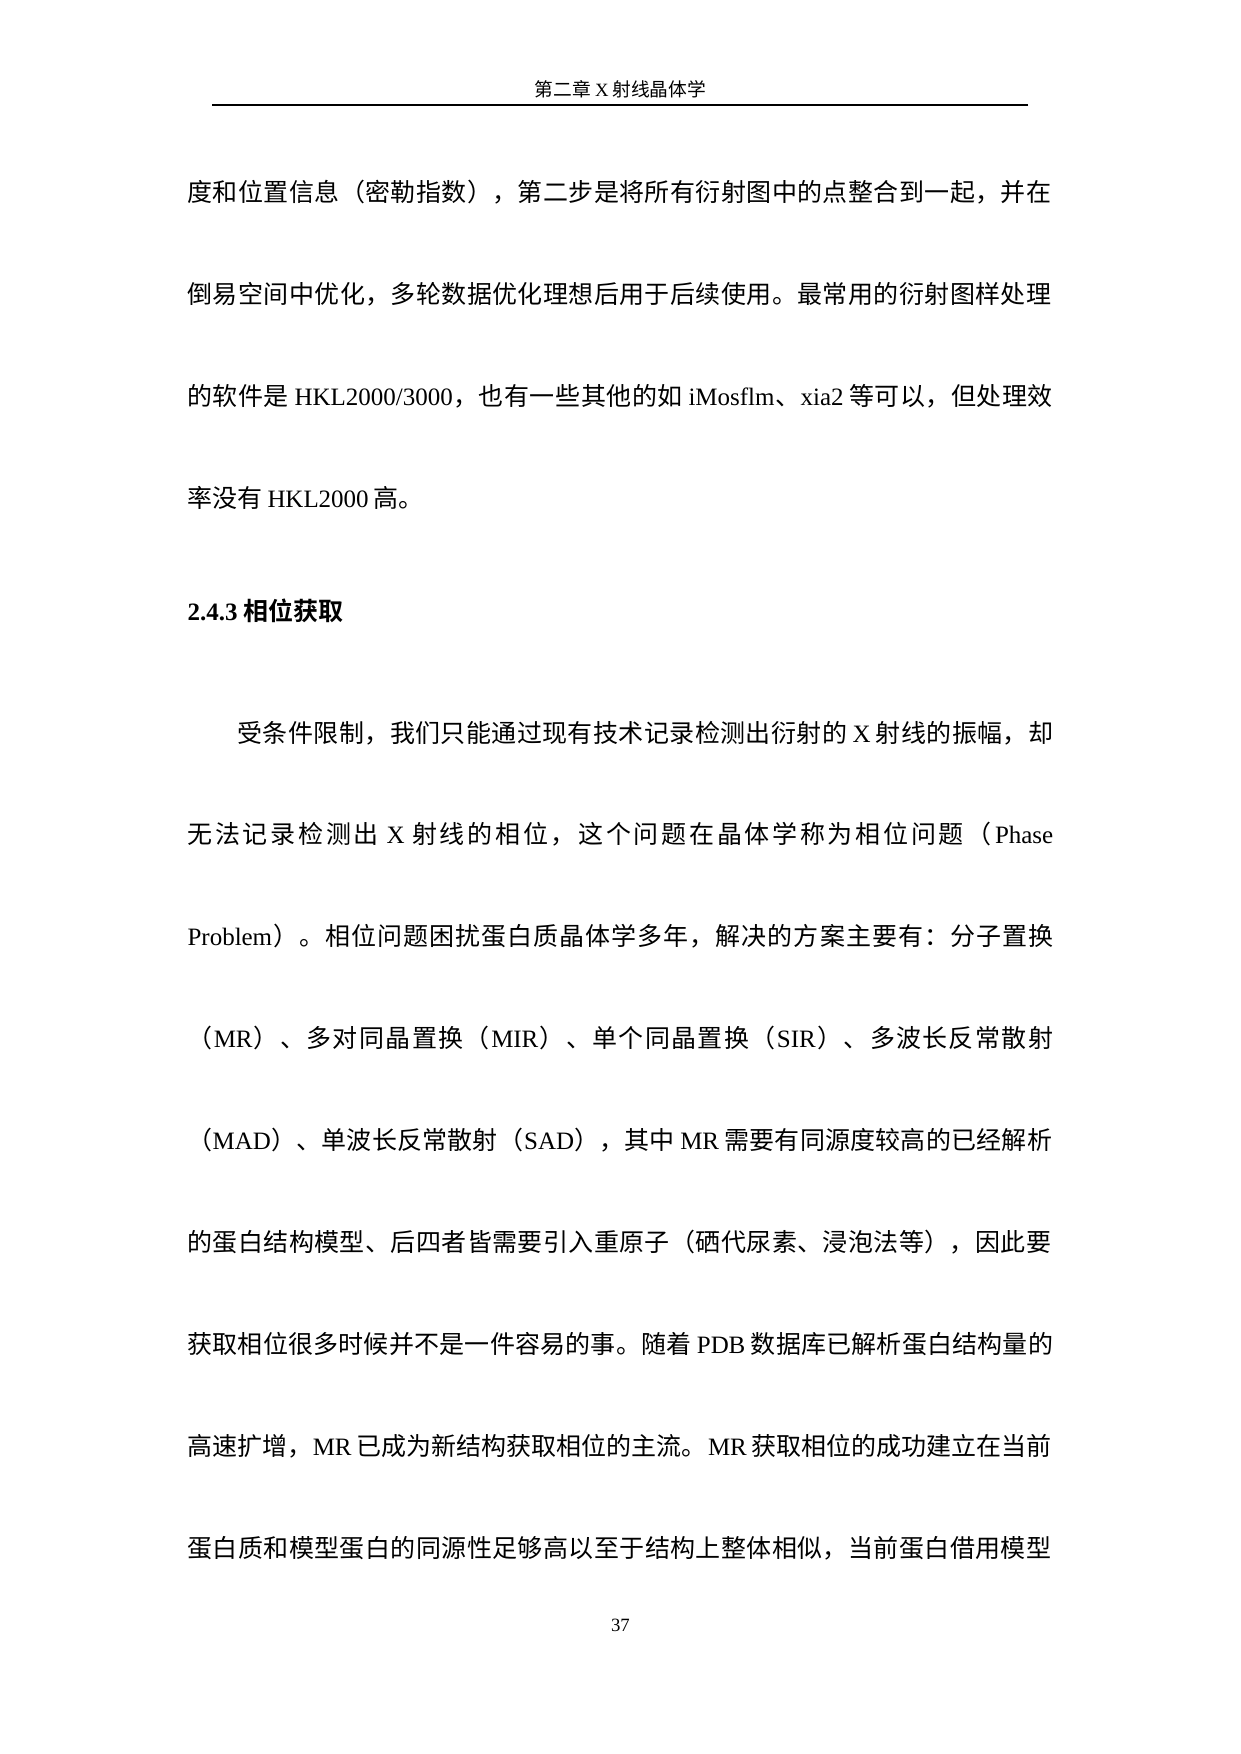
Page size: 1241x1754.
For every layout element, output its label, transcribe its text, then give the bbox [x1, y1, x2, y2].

subtitle 2.4.3 相位获取 [187, 576, 1053, 644]
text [187, 697, 1053, 1580]
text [187, 157, 1053, 531]
